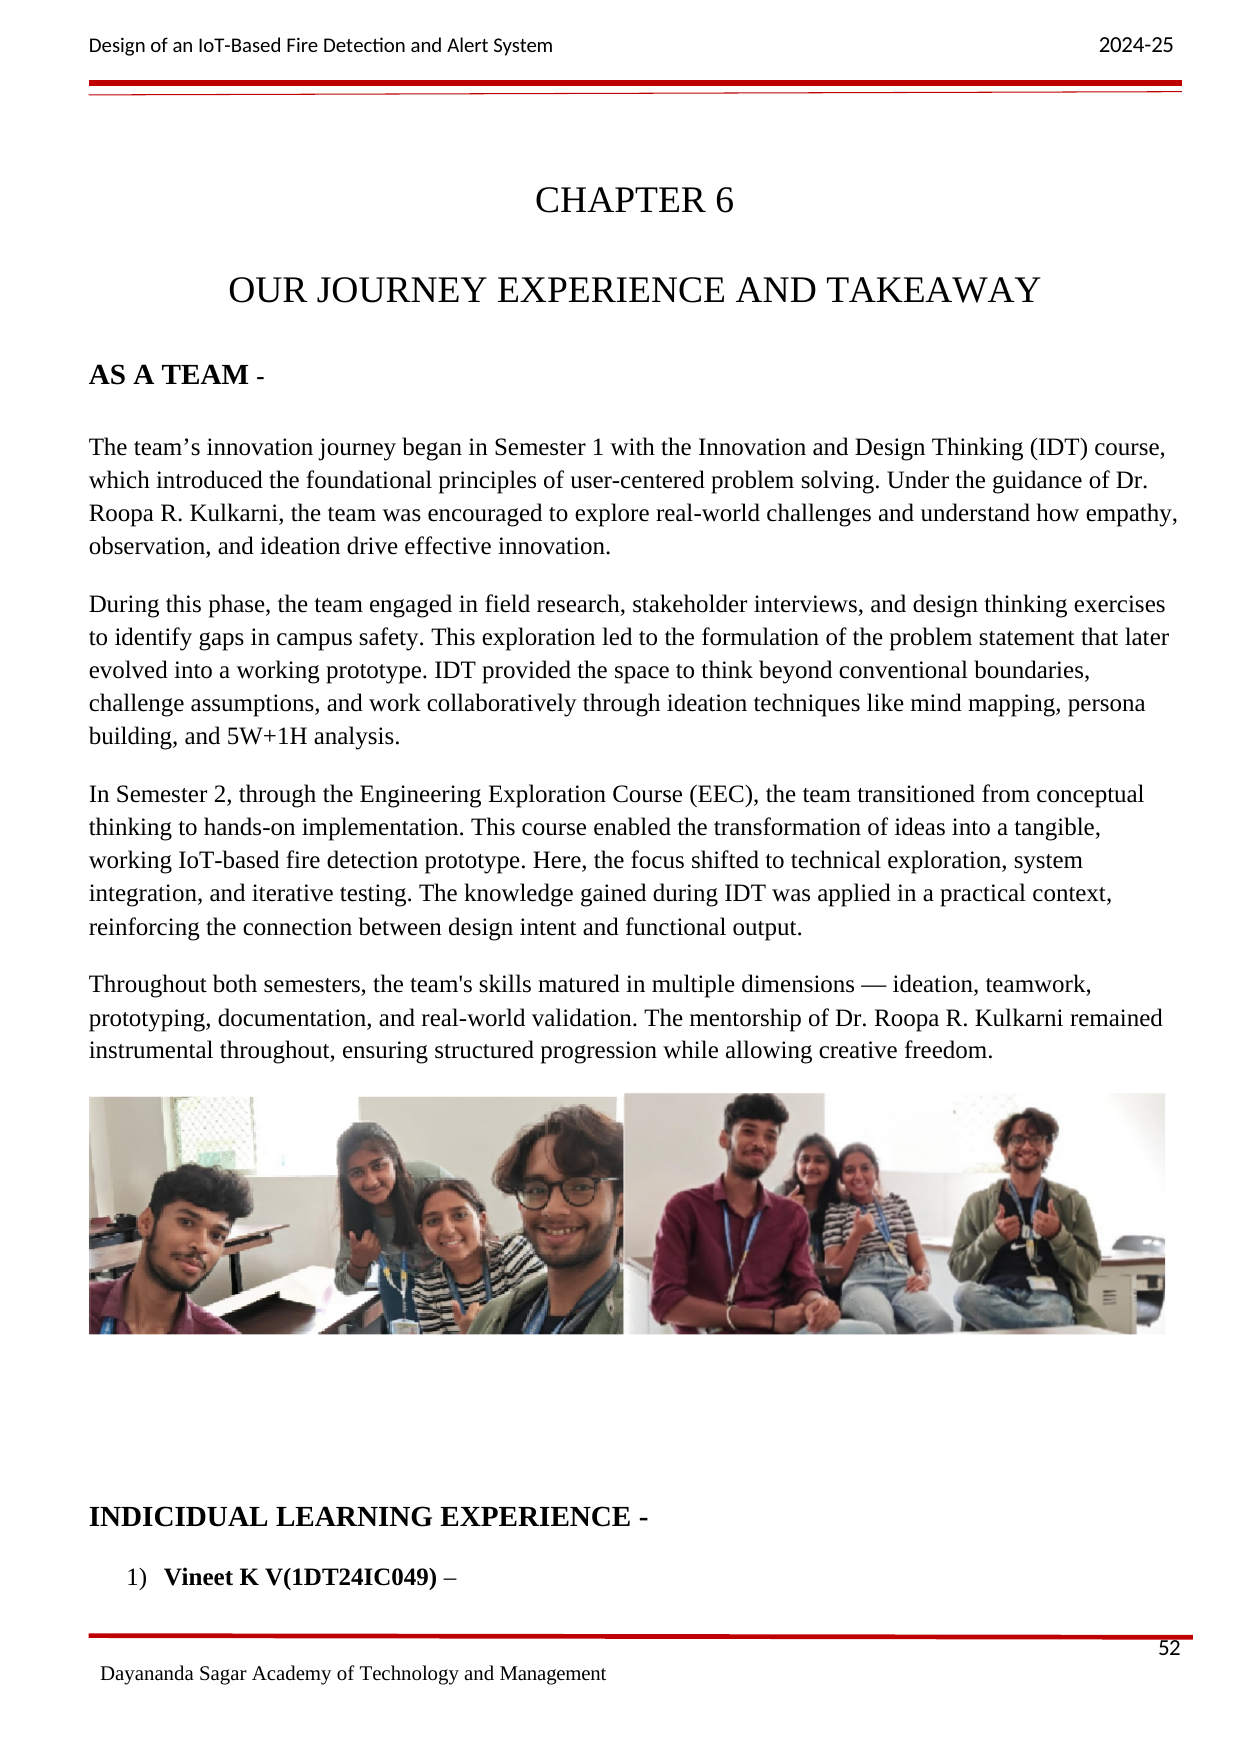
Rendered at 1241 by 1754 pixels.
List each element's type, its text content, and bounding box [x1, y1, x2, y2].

picture [88, 1093, 1166, 1335]
subtitle Vineet K V(1DT24IC049) – [126, 1562, 1226, 1591]
text OUR JOURNEY EXPERIENCE AND TAKEAWAY [76, 267, 1194, 310]
subtitle AS A TEAM - [88, 357, 1226, 391]
subtitle INDICIDUAL LEARNING EXPERIENCE - [88, 1499, 1226, 1532]
text Throughout both semesters, the team's skills matured in multiple dimensions — ideation, teamwork, prototyping, documentation, and real-world validation. The mentorship of Dr. Roopa R. Kulkarni remained instrumental throughout, ensuring structured progression while allowing creative freedom. [88, 969, 1164, 1064]
text The team’s innovation journey began in Semester 1 with the Innovation and Design Thinking (IDT) course, which introduced the foundational principles of user-centered problem solving. Under the guidance of Dr. Roopa R. Kulkarni, the team was encouraged to explore real-world challenges and understand how empathy, observation, and ideation drive effective innovation. [88, 432, 1181, 560]
text During this phase, the team engaged in field research, stakeholder interviews, and design thinking exercises to identify gaps in campus safety. This exploration led to the formulation of the problem statement that later evolved into a working prototype. IDT provided the space to think beyond conventional boundaries, challenge assumptions, and work collaboratively through ideation techniques like mind mapping, persona building, and 5W+1H analysis. [88, 589, 1179, 750]
subtitle CHAPTER 6 [397, 178, 872, 221]
text In Semester 2, through the Engineering Exploration Course (EEC), the team transitioned from conceptual thinking to hands-on implementation. This course enabled the transformation of ideas into a tangible, working IoT-based fire detection prototype. Here, the focus shifted to technical exploration, system integration, and iterative testing. The knowledge gained during IDT was applied in a practical context, reinforcing the connection between design intent and functional output. [88, 779, 1164, 940]
